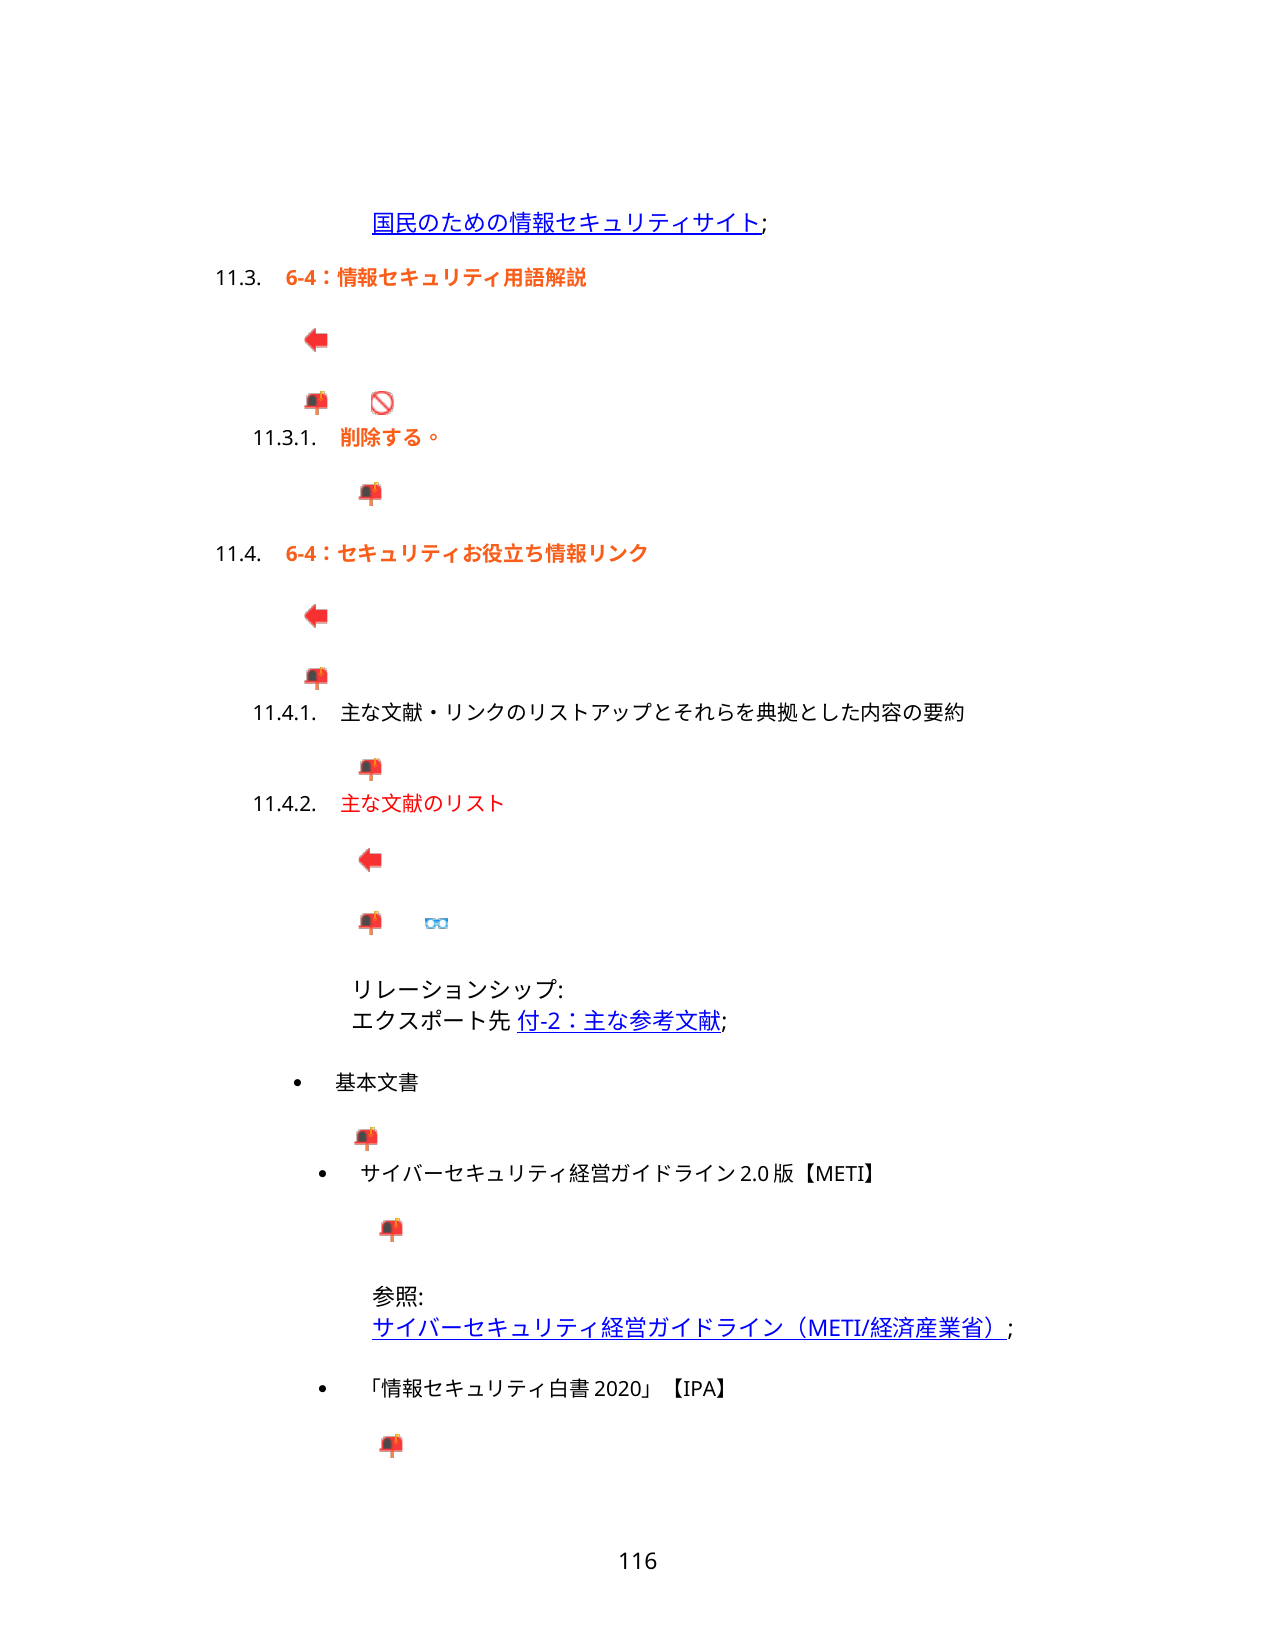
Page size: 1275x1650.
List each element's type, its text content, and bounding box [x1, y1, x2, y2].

list 主な文献のリスト [252, 789, 1098, 818]
picture [304, 667, 328, 690]
picture [304, 328, 328, 352]
picture [358, 911, 382, 935]
picture [371, 391, 394, 415]
picture [358, 848, 382, 872]
list サイバーセキュリティ経営ガイドライン2.0版【METI】 [319, 1159, 1098, 1187]
list 参照: [372, 1281, 1098, 1312]
picture [304, 391, 328, 415]
list 6-4：セキュリティお役立ち情報リンク [215, 539, 1098, 567]
picture [425, 911, 448, 935]
list 基本文書 [294, 1068, 1098, 1096]
list 削除する。 [252, 423, 1098, 451]
text エクスポート先 付-2：主な参考文献; [351, 1005, 1098, 1036]
picture [379, 1434, 403, 1458]
list 6-4：情報セキュリティ用語解説 [215, 263, 1098, 291]
picture [379, 1218, 403, 1242]
picture [358, 482, 382, 506]
text 国民のための情報セキュリティサイト; [372, 207, 1098, 238]
list リレーションシップ: [351, 974, 1098, 1005]
picture [304, 604, 328, 628]
text サイバーセキュリティ経営ガイドライン（METI/経済産業省）; [372, 1312, 1098, 1343]
picture [354, 1127, 378, 1151]
picture [358, 758, 382, 781]
list 「情報セキュリティ白書2020」【IPA】 [319, 1374, 1098, 1403]
list 主な文献・リンクのリストアップとそれらを典拠とした内容の要約 [252, 698, 1098, 727]
